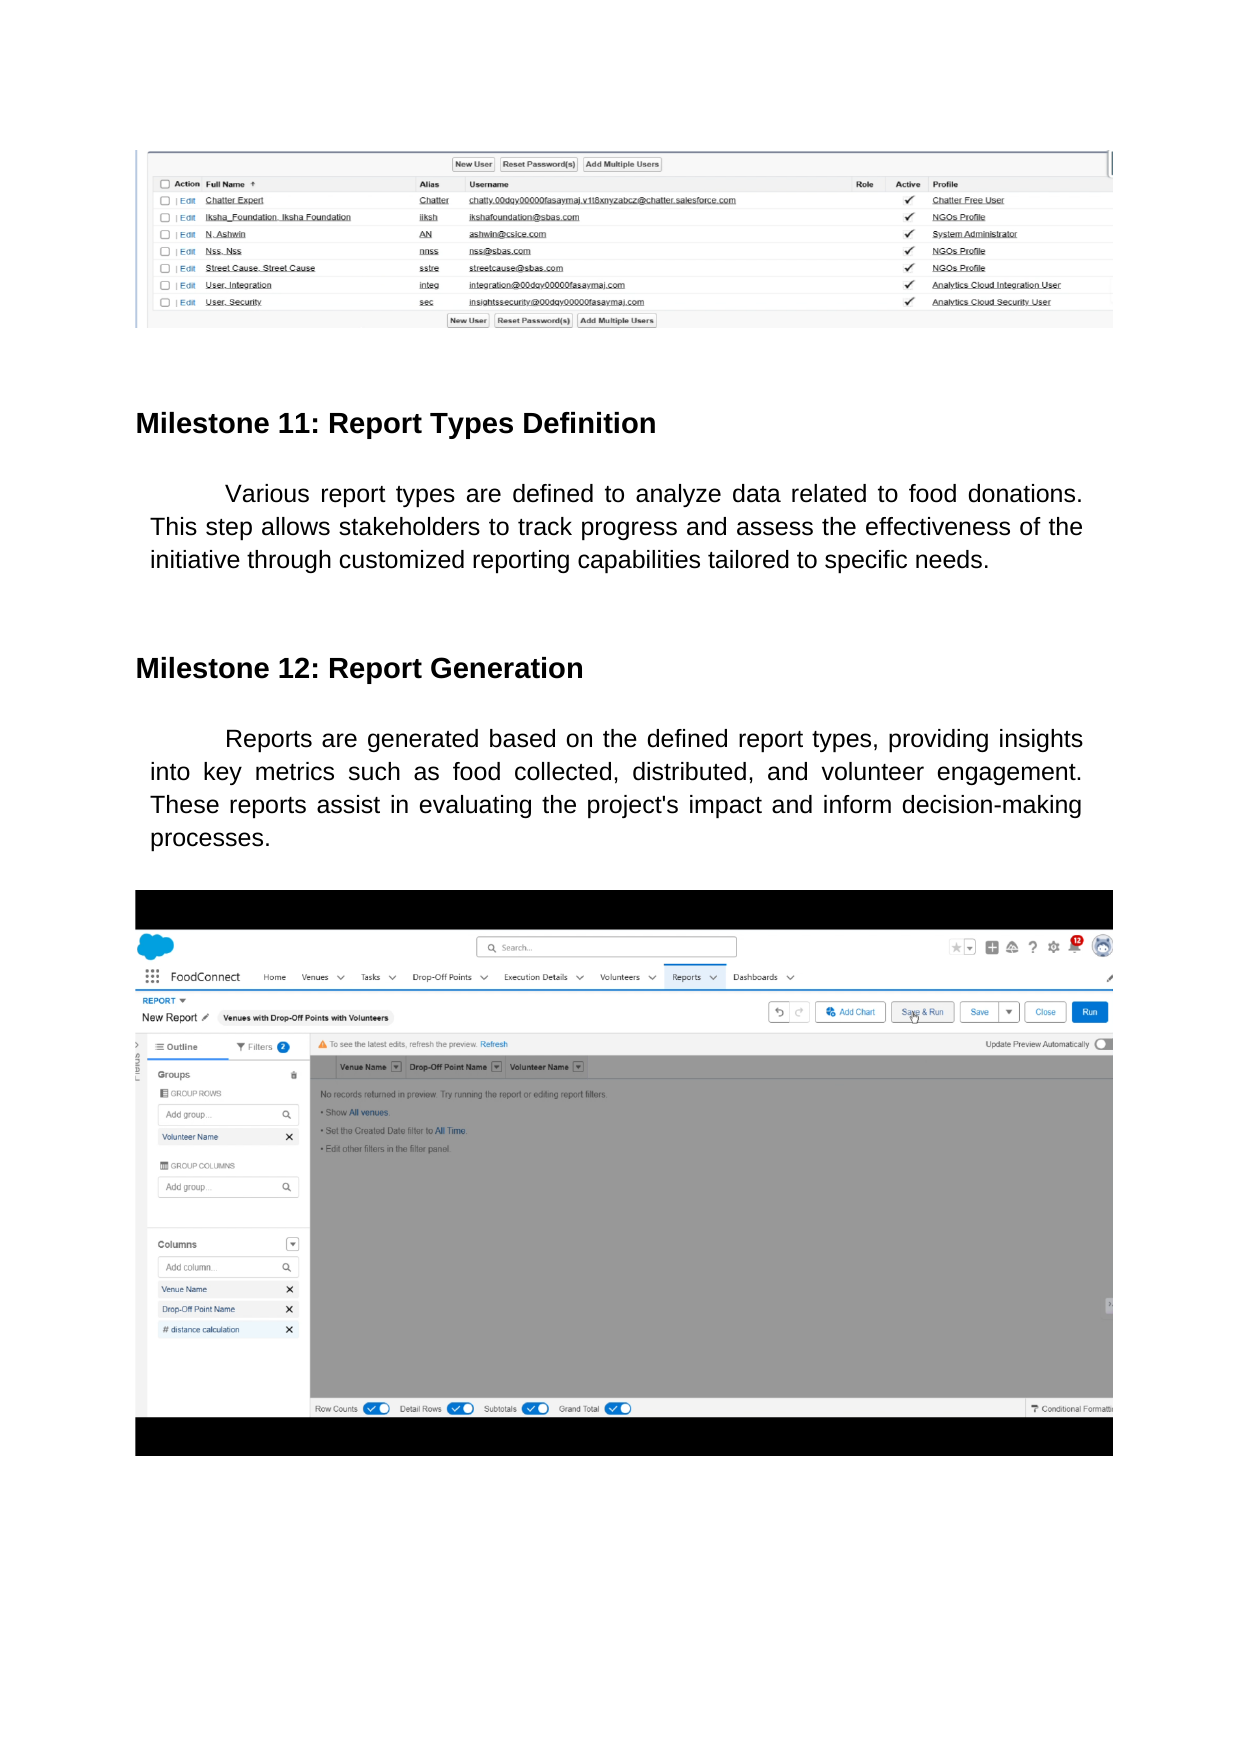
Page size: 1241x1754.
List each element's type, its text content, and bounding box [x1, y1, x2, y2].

text Reports are generated based on the defined report types, providing insights into key metrics such as food collected, distributed, and volunteer engagement. These reports assist in evaluating the project's impact and inform decision-making processes. [150, 724, 1084, 852]
picture [135, 150, 1113, 328]
text Various report types are defined to analyze data related to food donations. This step allows stakeholders to track progress and assess the effectiveness of the initiative through customized reporting capabilities tailored to specific needs. [150, 479, 1084, 574]
text Milestone 12: Report Generation [135, 651, 1084, 685]
picture [135, 890, 1113, 1456]
text Milestone 11: Report Types Definition [135, 406, 1084, 439]
